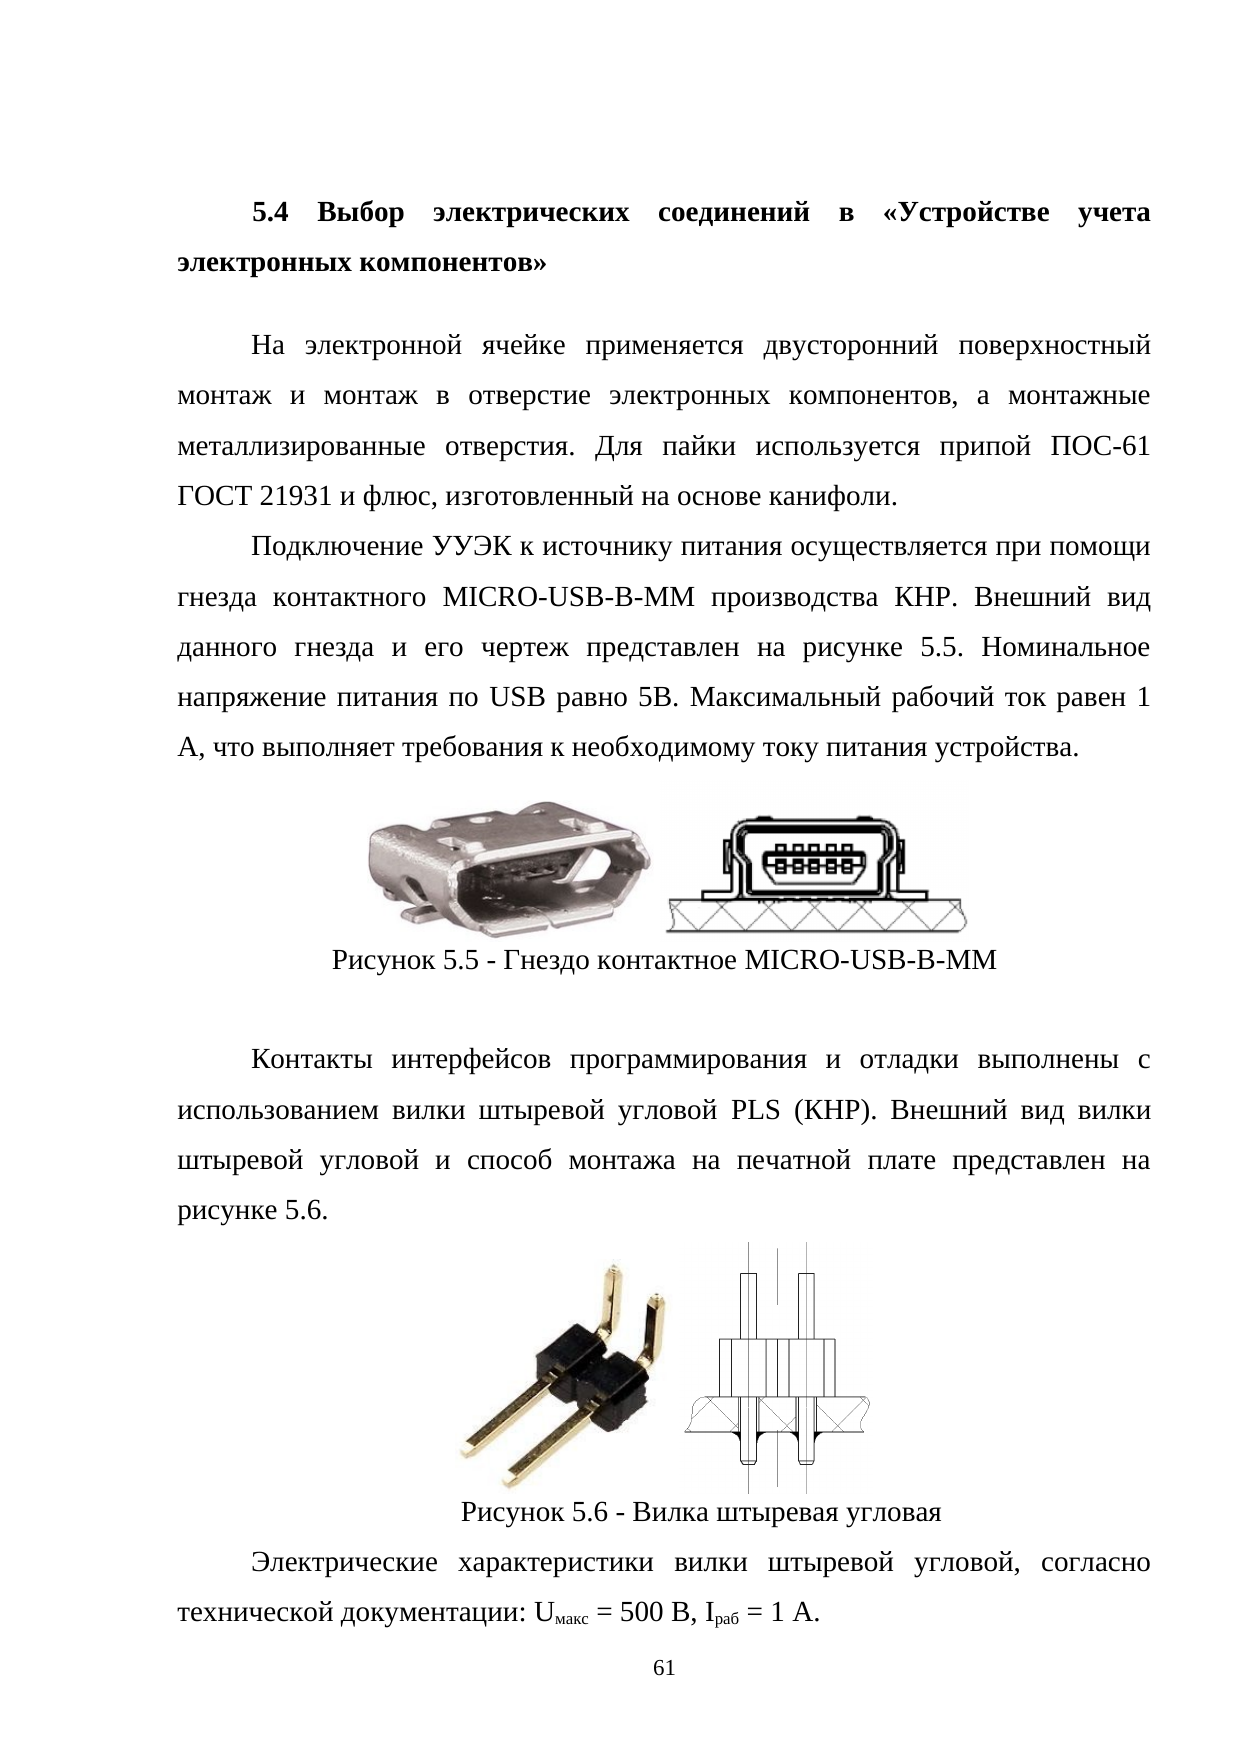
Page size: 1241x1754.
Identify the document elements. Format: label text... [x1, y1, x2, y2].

text Рисунок 5.5 - Гнездо контактное MICRO-USB-B-MM [177, 942, 1152, 975]
text Электрические характеристики вилки штыревой угловой, согласно технической документации: Uмакс = 500 В, Iраб = 1 А. [177, 1544, 1152, 1628]
picture [455, 1259, 673, 1494]
text На электронной ячейке применяется двусторонний поверхностный монтаж и монтаж в отверстие электронных компонентов, а монтажные металлизированные отверстия. Для пайки используется припой ПОС-61 ГОСТ 21931 и флюс, изготовленный на основе канифоли. [177, 327, 1152, 512]
subtitle 5.4 Выбор электрических соединений в «Устройстве учета электронных компонентов» [177, 194, 1152, 278]
text Рисунок 5.6 - Вилка штыревая угловая [177, 1494, 1152, 1527]
text Подключение УУЭК к источнику питания осуществляется при помощи гнезда контактного MICRO-USB-B-MM производства КНР. Внешний вид данного гнезда и его чертеж представлен на рисунке 5.5. Номинальное напряжение питания по USB равно 5В. Максимальный рабочий ток равен 1 А, что выполняет требования к необходимому току питания устройства. [177, 528, 1152, 763]
picture [660, 780, 969, 942]
picture [678, 1242, 874, 1494]
picture [367, 800, 654, 942]
text Контакты интерфейсов программирования и отладки выполнены с использованием вилки штыревой угловой PLS (КНР). Внешний вид вилки штыревой угловой и способ монтажа на печатной плате представлен на рисунке 5.6. [177, 1041, 1152, 1226]
